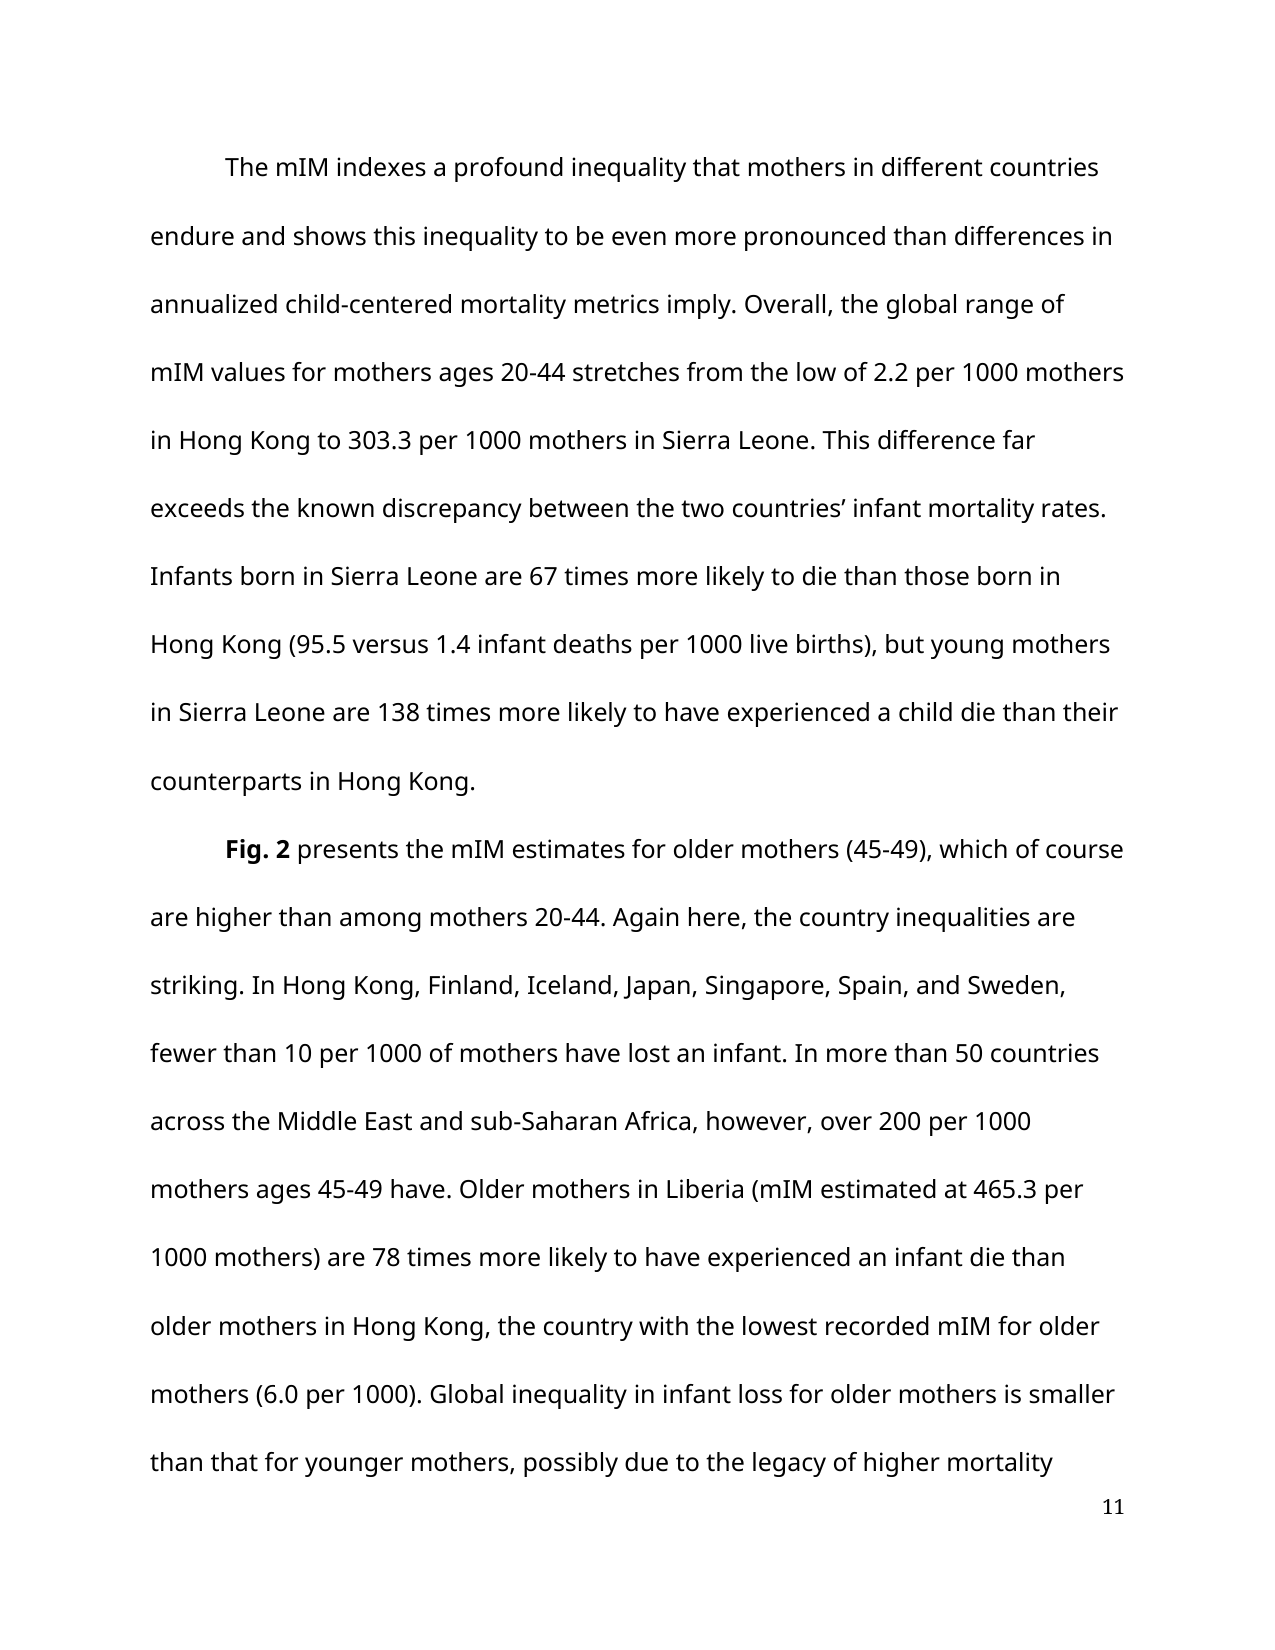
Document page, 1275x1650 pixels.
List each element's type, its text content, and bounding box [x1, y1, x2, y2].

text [150, 831, 1125, 1478]
text The mIM indexes a profound inequality that mothers in different countries endure and shows this inequality to be even more pronounced than differences in annualized child-centered mortality metrics imply. Overall, the global range of mIM values for mothers ages 20-44 stretches from the low of 2.2 per 1000 mothers in Hong Kong to 303.3 per 1000 mothers in Sierra Leone. This difference far exceeds the known discrepancy between the two countries’ infant mortality rates. Infants born in Sierra Leone are 67 times more likely to die than those born in Hong Kong (95.5 versus 1.4 infant deaths per 1000 live births), but young mothers in Sierra Leone are 138 times more likely to have experienced a child die than their counterparts in Hong Kong. [150, 150, 1125, 797]
